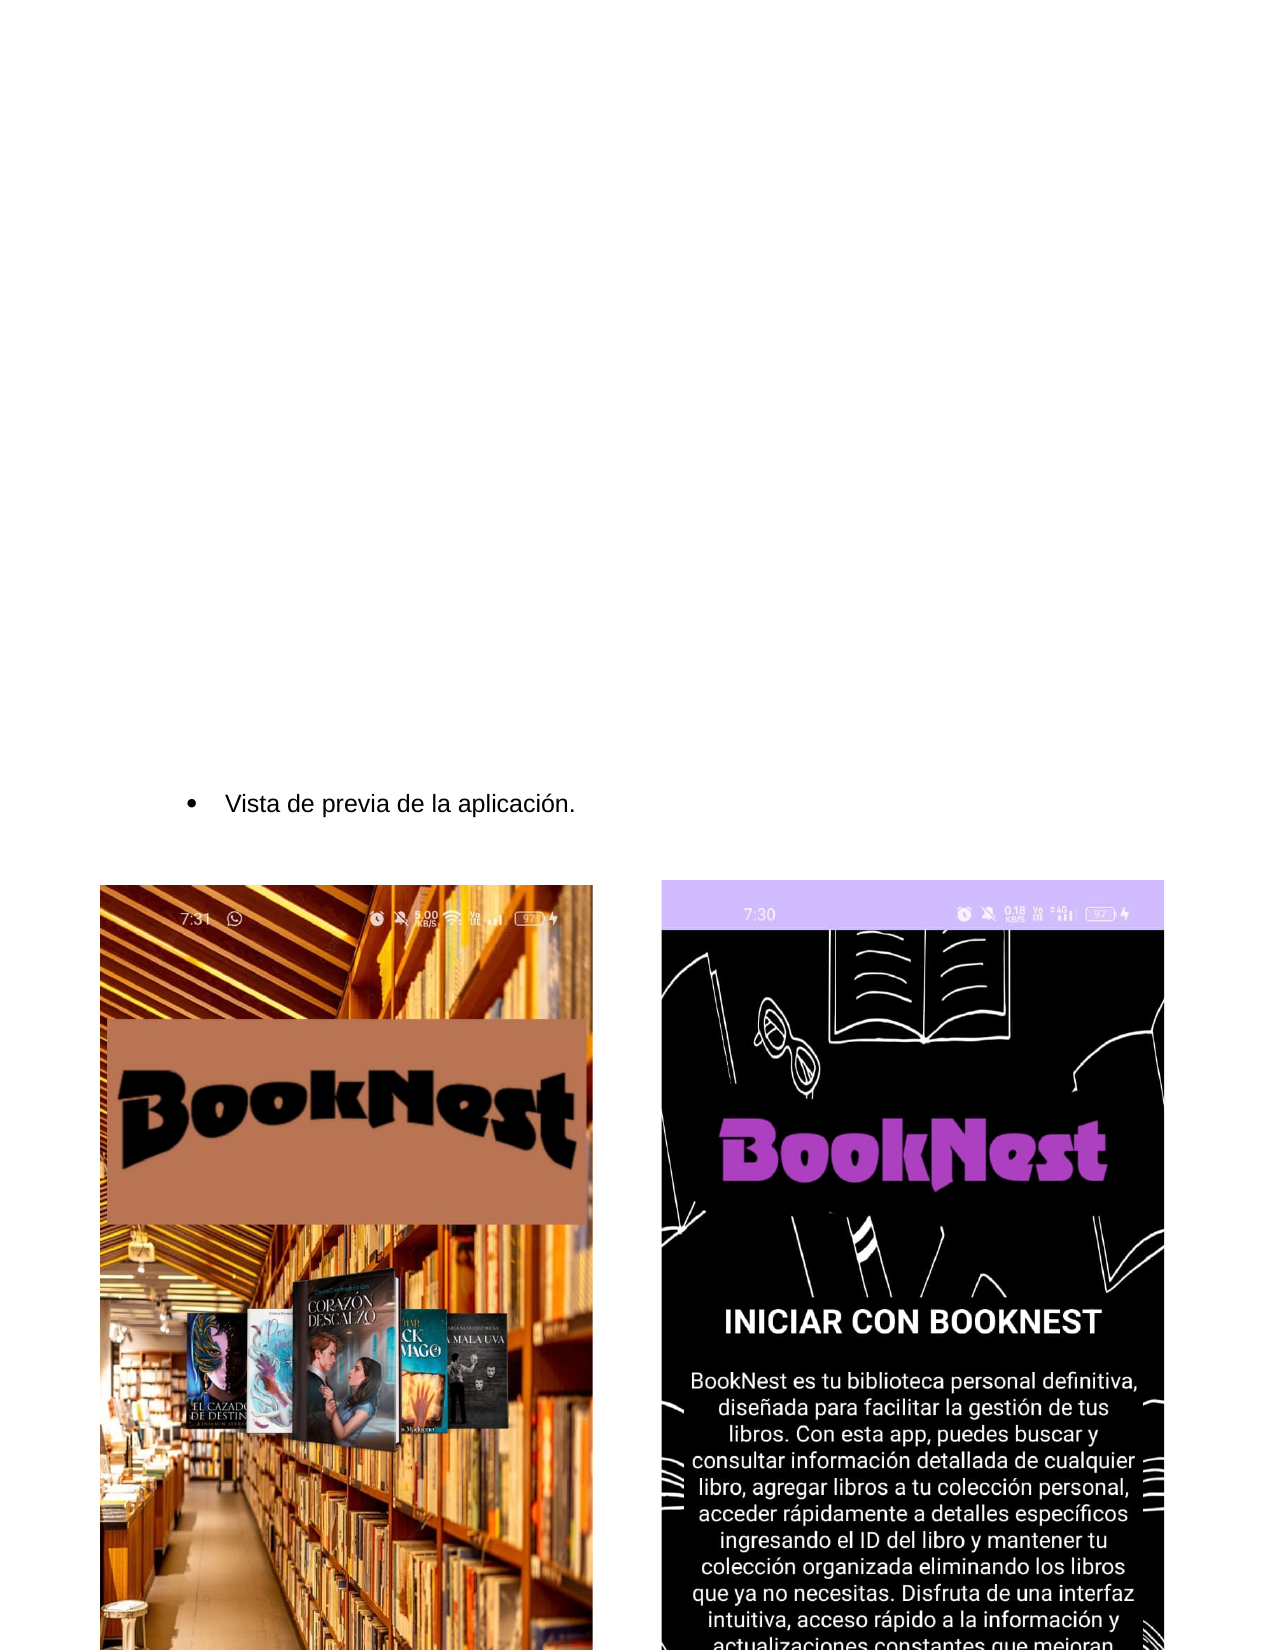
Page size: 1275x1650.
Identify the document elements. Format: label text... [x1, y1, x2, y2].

list Vista de previa de la aplicación. [187, 789, 1200, 818]
picture [661, 880, 1165, 1650]
picture [100, 885, 593, 1650]
